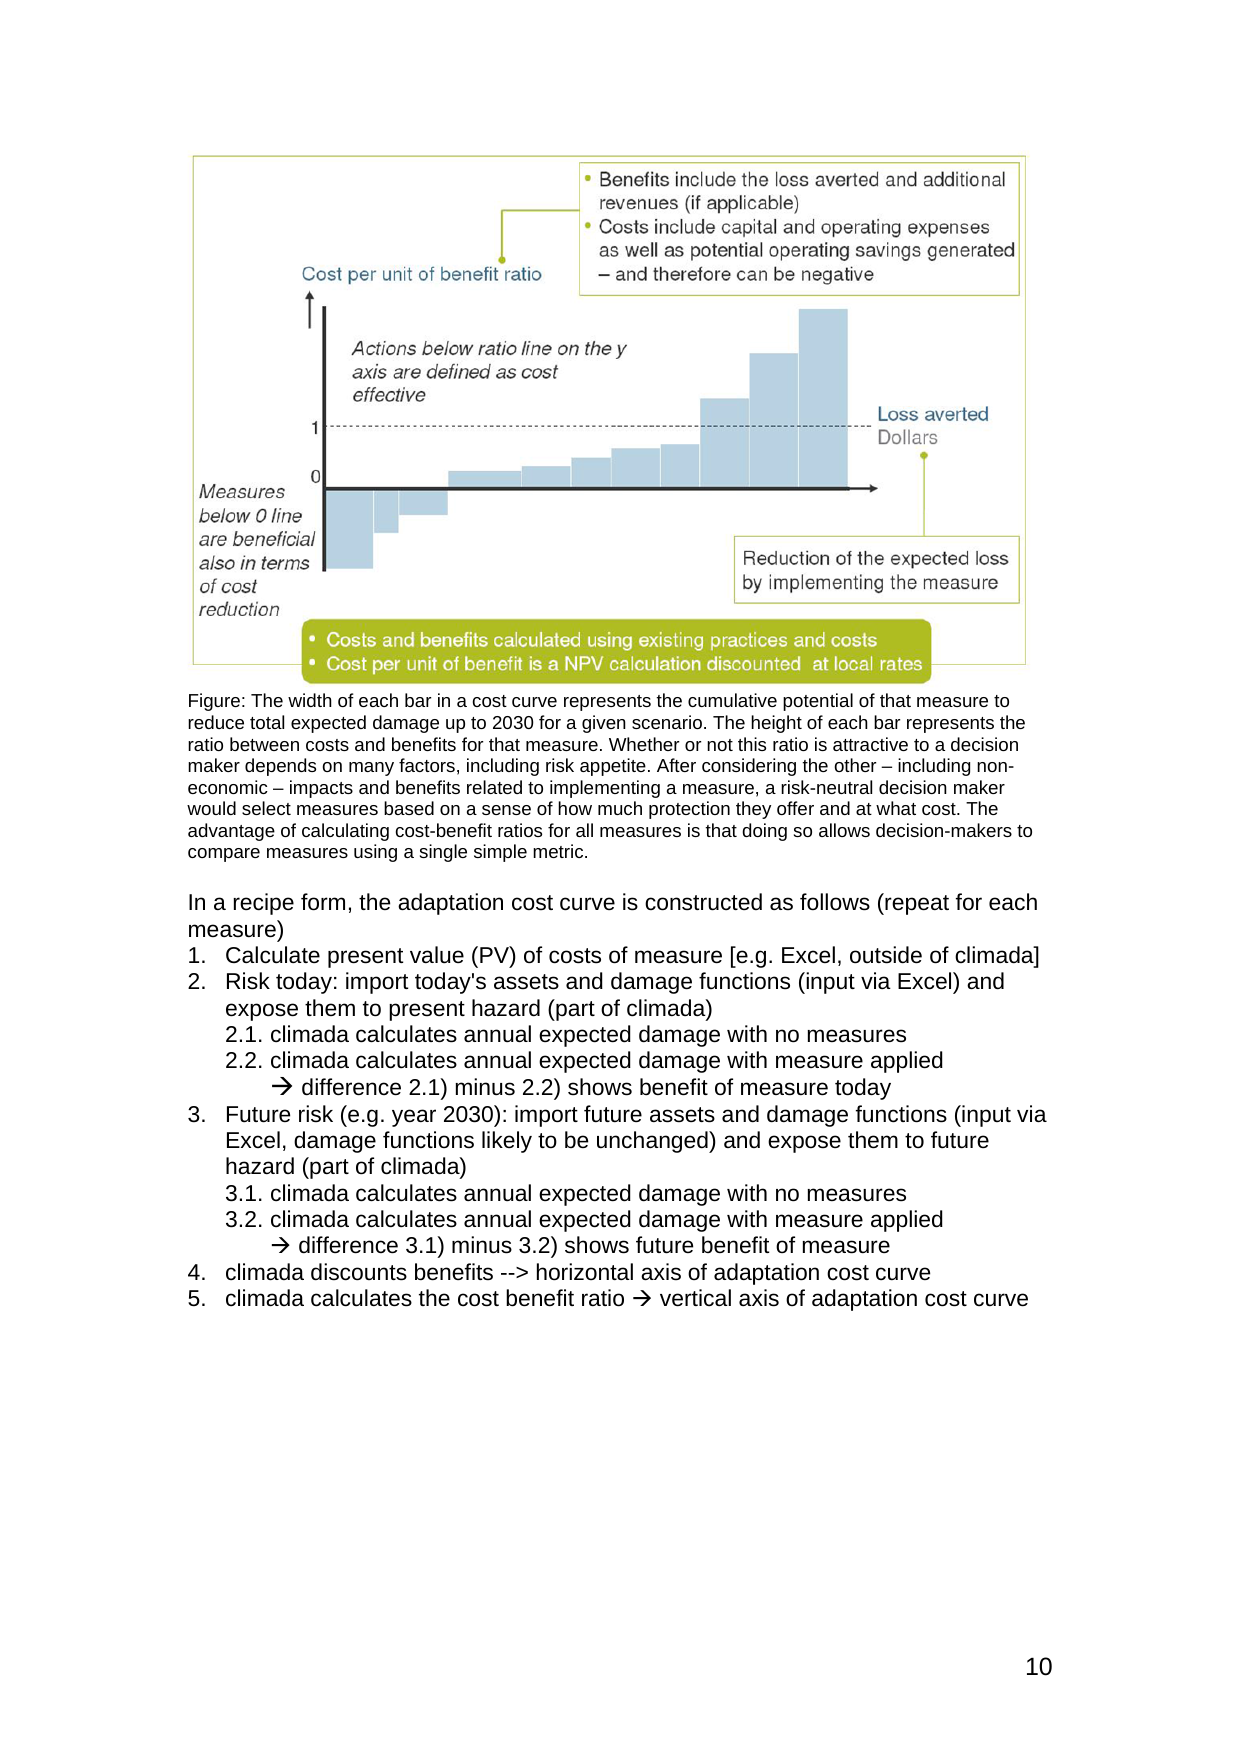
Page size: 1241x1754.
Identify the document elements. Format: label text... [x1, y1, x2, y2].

text Figure: The width of each bar in a cost curve represents the cumulative potential of that measure to reduce total expected damage up to 2030 for a given scenario. The height of each bar represents the ratio between costs and benefits for that measure. Whether or not this ratio is attractive to a decision maker depends on many factors, including risk appetite. After considering the other – including non-economic – impacts and benefits related to implementing a measure, a risk-neutral decision maker would select measures based on a sense of how much protection they offer and at what cost. The advantage of calculating cost-benefit ratios for all measures is that doing so allows decision-makers to compare measures using a single simple metric. [187, 690, 1053, 863]
list Calculate present value (PV) of costs of measure [e.g. Excel, outside of climada] [187, 942, 1053, 968]
list climada calculates annual expected damage with measure applied difference 3.1) minus 3.2) shows future benefit of measure [225, 1206, 1053, 1259]
list climada calculates the cost benefit ratio vertical axis of adaptation cost curve [187, 1285, 1053, 1311]
text In a recipe form, the adaptation cost curve is constructed as follows (repeat for each measure) [187, 889, 1053, 942]
list climada calculates annual expected damage with no measures [225, 1021, 1053, 1047]
list climada calculates annual expected damage with no measures [225, 1179, 1053, 1206]
list climada discounts benefits --> horizontal axis of adaptation cost curve [187, 1259, 1053, 1285]
list Future risk (e.g. year 2030): import future assets and damage functions (input via Excel, damage functions likely to be unchanged) and expose them to future hazard (part of climada) [187, 1101, 1053, 1179]
list climada calculates annual expected damage with measure applied difference 2.1) minus 2.2) shows benefit of measure today [225, 1047, 1053, 1101]
list Risk today: import today's assets and damage functions (input via Excel) and expose them to present hazard (part of climada) [187, 968, 1053, 1021]
picture [187, 150, 1031, 691]
